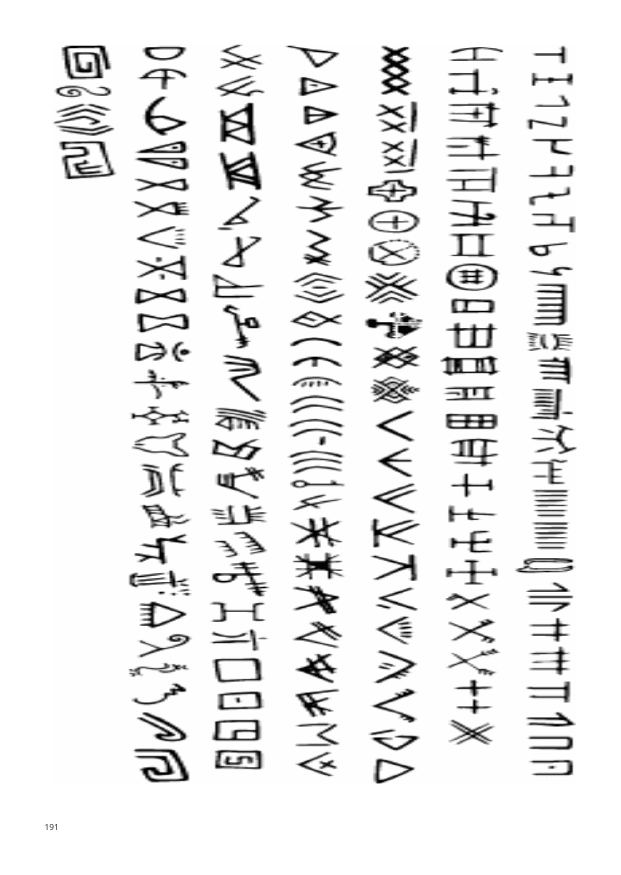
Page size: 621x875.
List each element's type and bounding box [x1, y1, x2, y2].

picture [53, 45, 576, 784]
